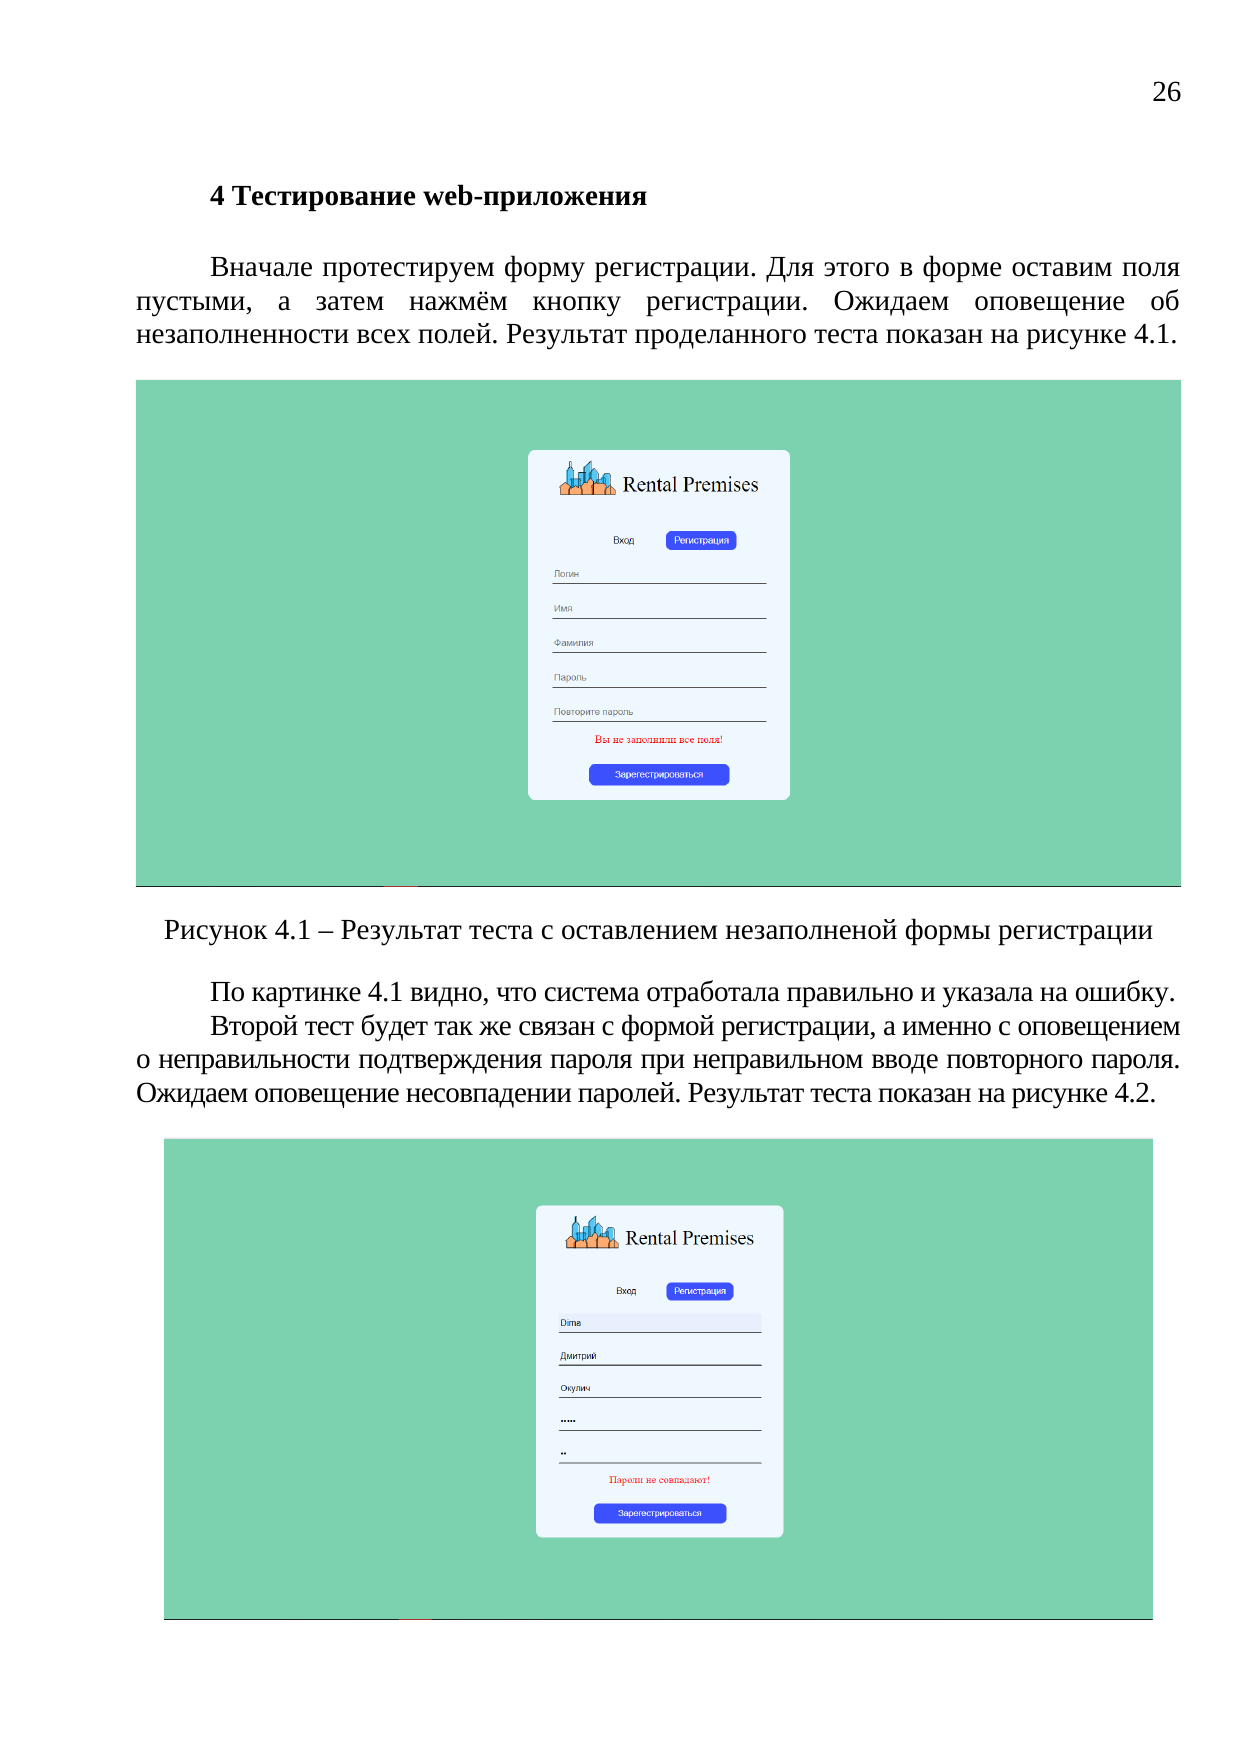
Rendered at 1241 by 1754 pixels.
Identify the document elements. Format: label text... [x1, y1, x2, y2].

text Второй тест будет так же связан с формой регистрации, а именно с оповещением о неправильности подтверждения пароля при неправильном вводе повторного пароля. Ожидаем оповещение несовпадении паролей. Результат теста показан на рисунке 4.2. [136, 1008, 1181, 1109]
subtitle 4 Тестирование web-приложения [136, 178, 1181, 212]
text Рисунок 4.1 – Результат теста с оставлением незаполненой формы регистрации [136, 912, 1181, 945]
picture [135, 379, 1182, 887]
text По картинке 4.1 видно, что система отработала правильно и указала на ошибку. [136, 974, 1181, 1008]
text Вначале протестируем форму регистрации. Для этого в форме оставим поля пустыми, а затем нажмём кнопку регистрации. Ожидаем оповещение об незаполненности всех полей. Результат проделанного теста показан на рисунке 4.1. [136, 249, 1181, 350]
picture [164, 1137, 1153, 1620]
